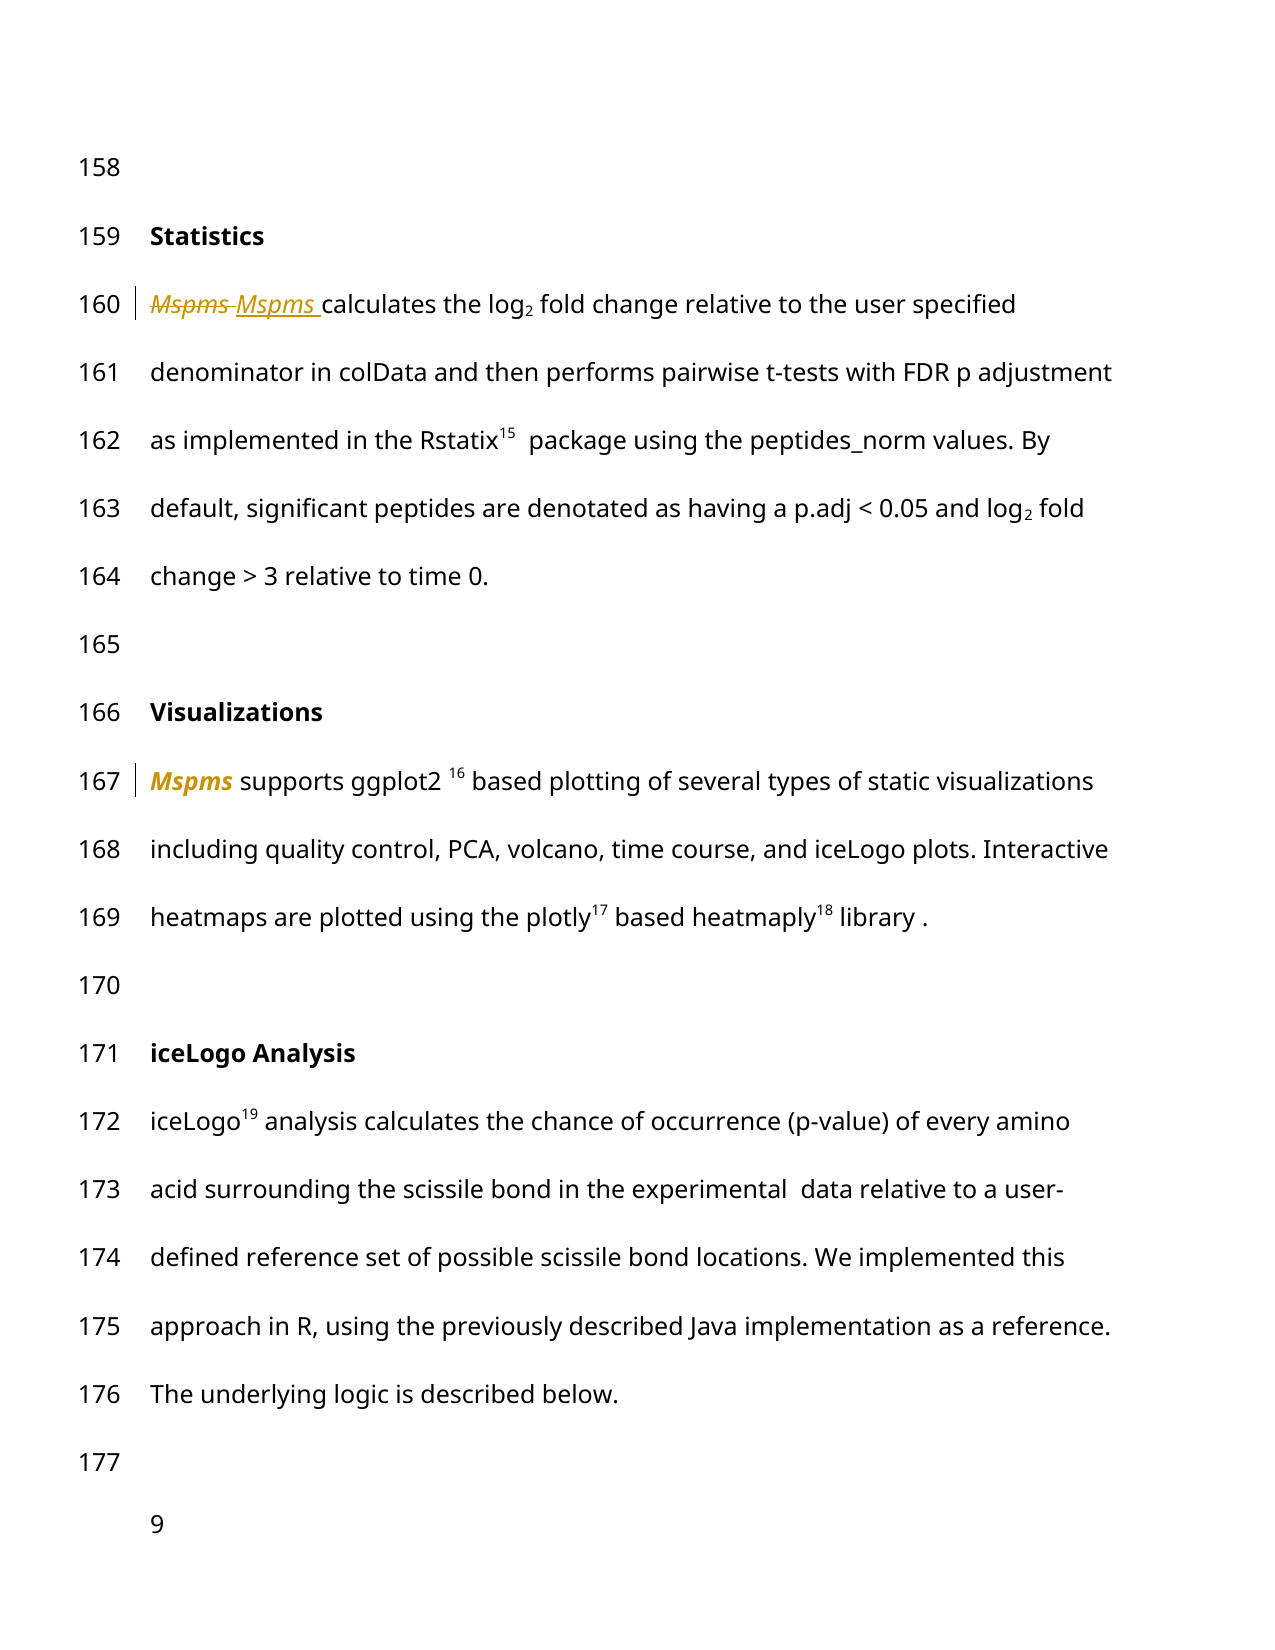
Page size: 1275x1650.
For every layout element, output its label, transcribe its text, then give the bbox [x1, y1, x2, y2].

text calculates the log2 fold change relative to the user specified denominator in colData and then performs pairwise t-tests with FDR p adjustment as implemented in the Rstatix15 package using the peptides_norm values. By default, significant peptides are denotated as having a p.adj < 0.05 and log2 fold change > 3 relative to time 0. [150, 286, 1125, 593]
text Mspms supports ggplot2 16 based plotting of several types of static visualizations including quality control, PCA, volcano, time course, and iceLogo plots. Interactive heatmaps are plotted using the plotly17 based heatmaply18 library . [150, 763, 1125, 933]
text iceLogo Analysis [150, 1036, 1125, 1070]
text Statistics [150, 218, 1125, 252]
text Visualizations [150, 695, 1125, 729]
text iceLogo19 analysis calculates the chance of occurrence (p-value) of every amino acid surrounding the scissile bond in the experimental data relative to a user-defined reference set of possible scissile bond locations. We implemented this approach in R, using the previously described Java implementation as a reference. The underlying logic is described below. [150, 1104, 1125, 1410]
